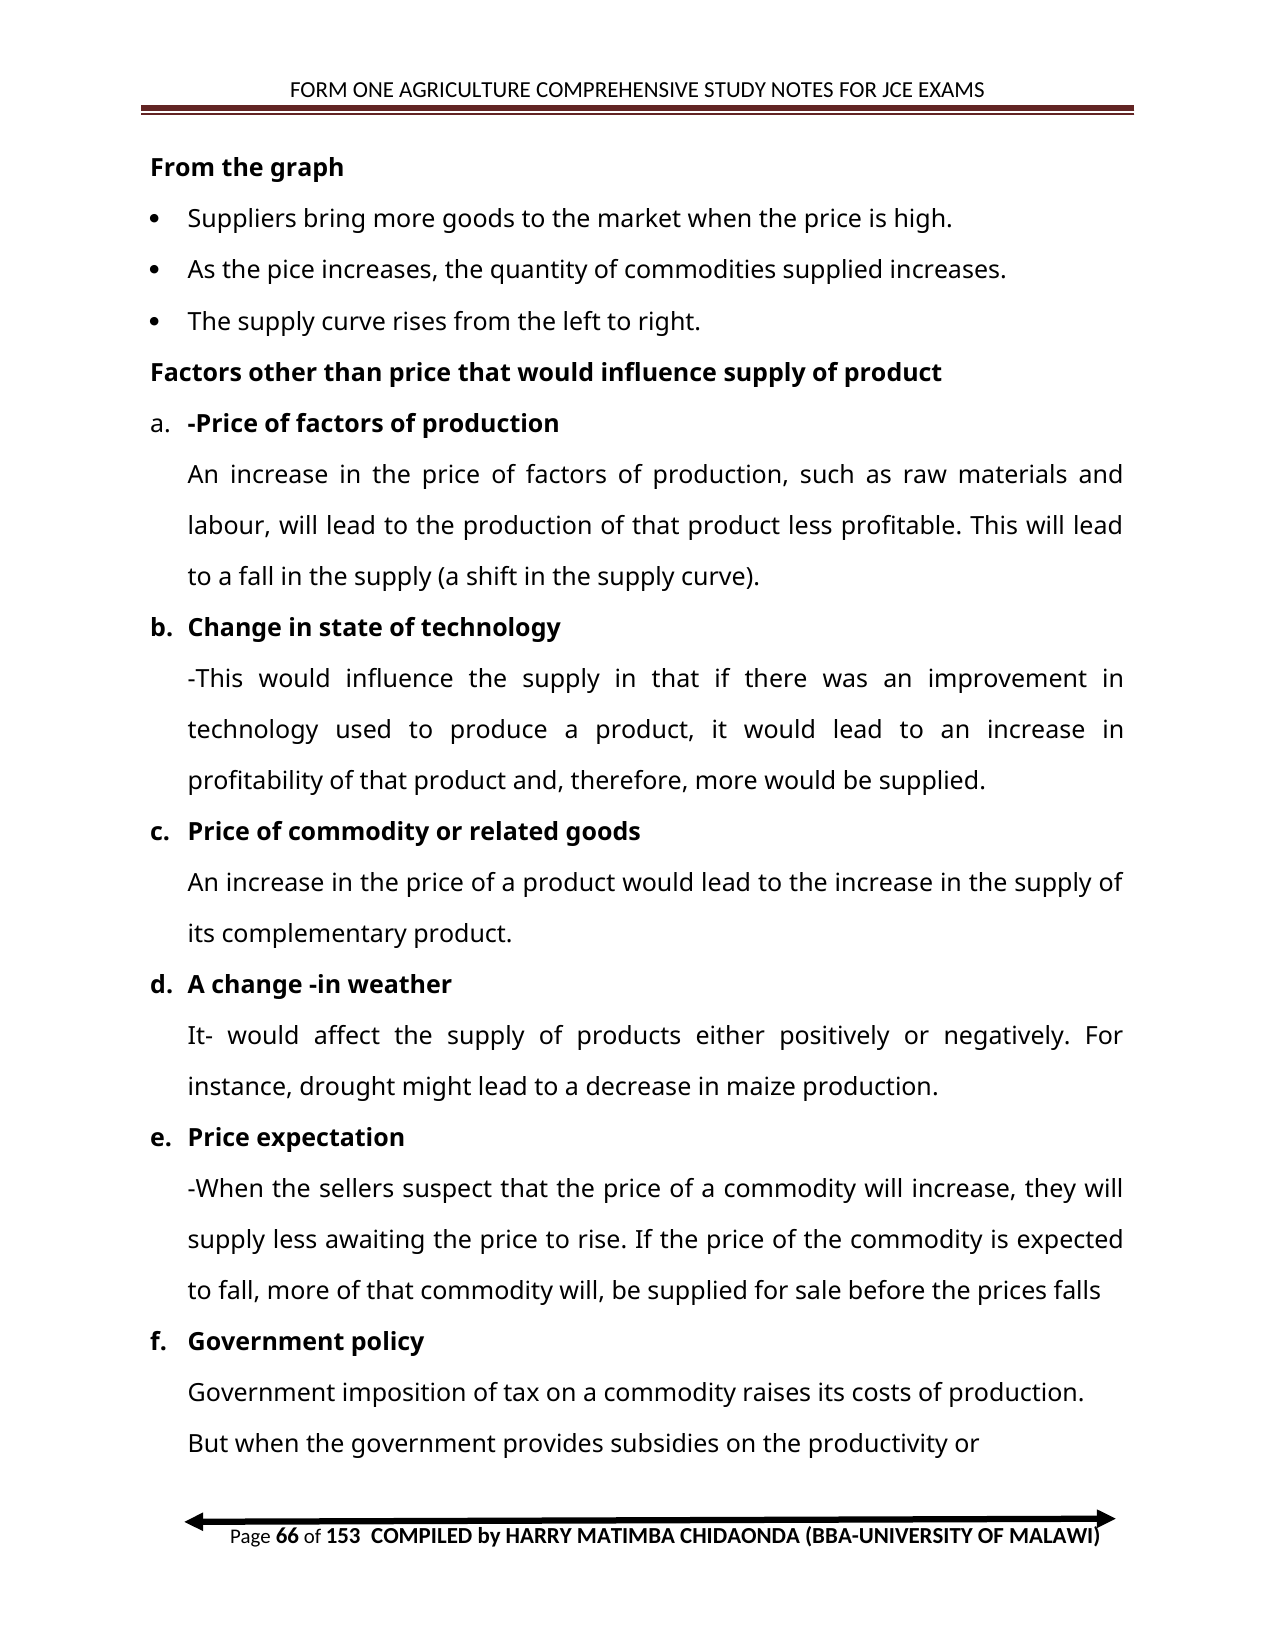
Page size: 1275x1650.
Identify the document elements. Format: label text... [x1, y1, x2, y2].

list Price of commodity or related goods [150, 813, 1125, 848]
list A change -in weather [150, 967, 1125, 1001]
list An increase in the price of a product would lead to the increase in the supply of its complementary product. [187, 864, 1125, 950]
list Price expectation [150, 1120, 1125, 1154]
list An increase in the price of factors of production, such as raw materials and labour, will lead to the production of that product less profitable. This will lead to a fall in the supply (a shift in the supply curve). [187, 456, 1125, 592]
list The supply curve rises from the left to right. [150, 303, 1125, 337]
list Suppliers bring more goods to the market when the price is high. [150, 201, 1125, 235]
list -When the sellers suspect that the price of a commodity will increase, they will supply less awaiting the price to rise. If the price of the commodity is expected to fall, more of that commodity will, be supplied for sale before the prices falls [187, 1171, 1125, 1307]
list -Price of factors of production [150, 405, 1125, 439]
list Change in state of technology [150, 609, 1125, 643]
text From the graph [150, 150, 1125, 184]
list As the pice increases, the quantity of commodities supplied increases. [150, 252, 1125, 286]
list Government policy [150, 1324, 1125, 1358]
list It- would affect the supply of products either positively or negatively. For instance, drought might lead to a decrease in maize production. [187, 1018, 1125, 1103]
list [187, 1375, 1125, 1460]
text Factors other than price that would influence supply of product [150, 354, 1125, 388]
list -This would influence the supply in that if there was an improvement in technology used to produce a product, it would lead to an increase in profitability of that product and, therefore, more would be supplied. [187, 660, 1125, 797]
